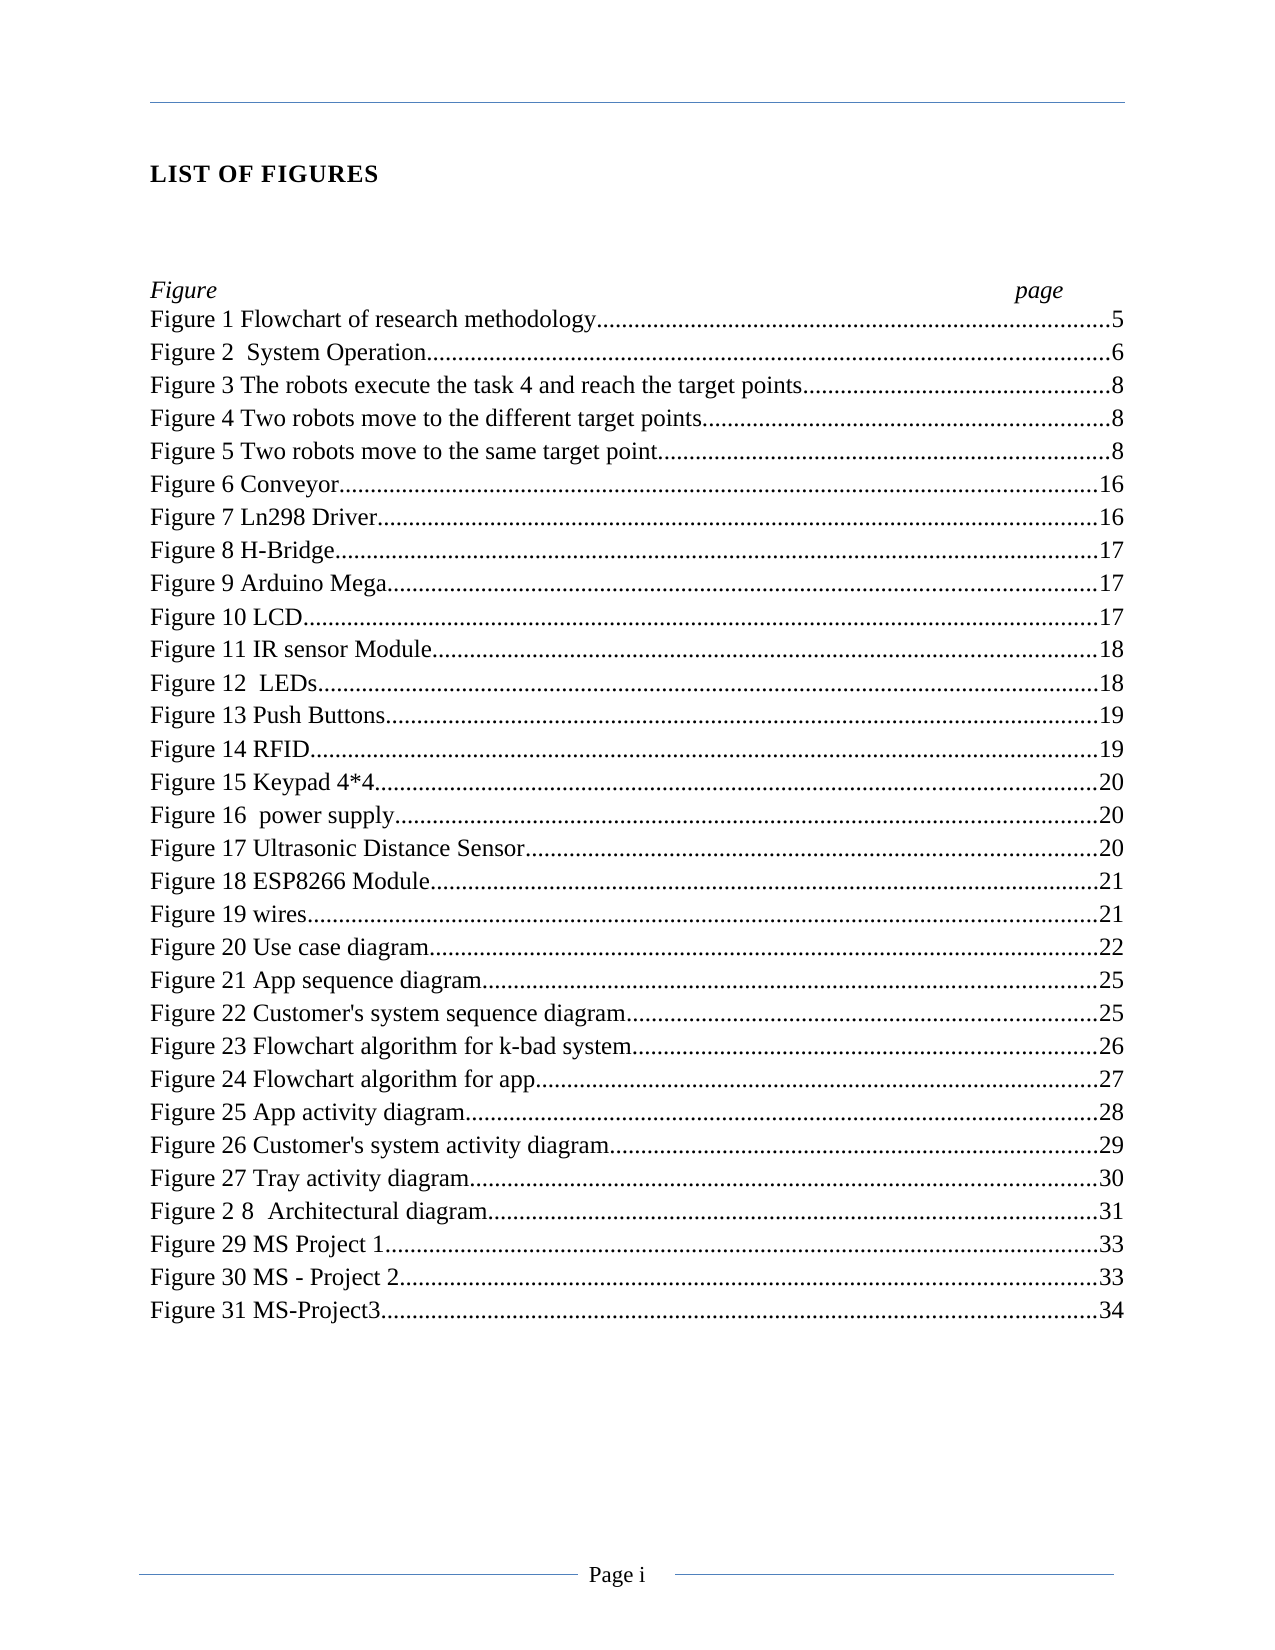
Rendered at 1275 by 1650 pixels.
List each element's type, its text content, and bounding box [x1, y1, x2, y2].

text Figure 30 MS - Project 2 33 [150, 1262, 1125, 1291]
text Figure 2 System Operation 6 [150, 337, 1125, 366]
text Figure 10 LCD 17 [150, 602, 1125, 630]
text Figure 14 RFID 19 [150, 734, 1125, 762]
text Figure 4 Two robots move to the different target points. 8 [150, 403, 1125, 432]
text Figure 7 Ln298 Driver 16 [150, 502, 1125, 531]
text Figure 9 Arduino Mega 17 [150, 568, 1125, 597]
text Figure 1 Flowchart of research methodology 5 [150, 304, 1125, 333]
text Figure 21 App sequence diagram 25 [150, 965, 1125, 993]
text Figure 8 H-Bridge 17 [150, 536, 1125, 564]
text Figure 27 Tray activity diagram 30 [150, 1163, 1125, 1192]
text Figure 18 ESP8266 Module 21 [150, 866, 1125, 894]
text Figure 17 Ultrasonic Distance Sensor 20 [150, 833, 1125, 861]
text Figure 13 Push Buttons 19 [150, 701, 1125, 729]
text Figure 24 Flowchart algorithm for app 27 [150, 1064, 1125, 1093]
text Figure 19 wires 21 [150, 899, 1125, 927]
text Figure 11 IR sensor Module 18 [150, 634, 1125, 663]
text Figure 31 MS-Project3 34 [150, 1295, 1125, 1324]
text Figure 12 LEDs 18 [150, 668, 1125, 696]
text Figure 3 The robots execute the task 4 and reach the target points. 8 [150, 370, 1125, 399]
text Figure 22 Customer's system sequence diagram 25 [150, 998, 1125, 1027]
text LIST OF FIGURES [150, 159, 1125, 188]
text Figure 15 Keypad 4*4 20 [150, 767, 1125, 795]
text Figure 28 Architectural diagram 31 [150, 1196, 1125, 1225]
text Figure 5 Two robots move to the same target point. 8 [150, 436, 1125, 465]
text Figure 25 App activity diagram 28 [150, 1097, 1125, 1126]
text Figure 20 Use case diagram 22 [150, 932, 1125, 961]
text Figure 6 Conveyor 16 [150, 469, 1125, 498]
text Figure 16 power supply 20 [150, 800, 1125, 828]
text Figure 29 MS Project 1 33 [150, 1229, 1125, 1258]
text Figure 23 Flowchart algorithm for k-bad system 26 [150, 1031, 1125, 1059]
text Figure page [150, 276, 1125, 304]
text Figure 26 Customer's system activity diagram 29 [150, 1130, 1125, 1159]
